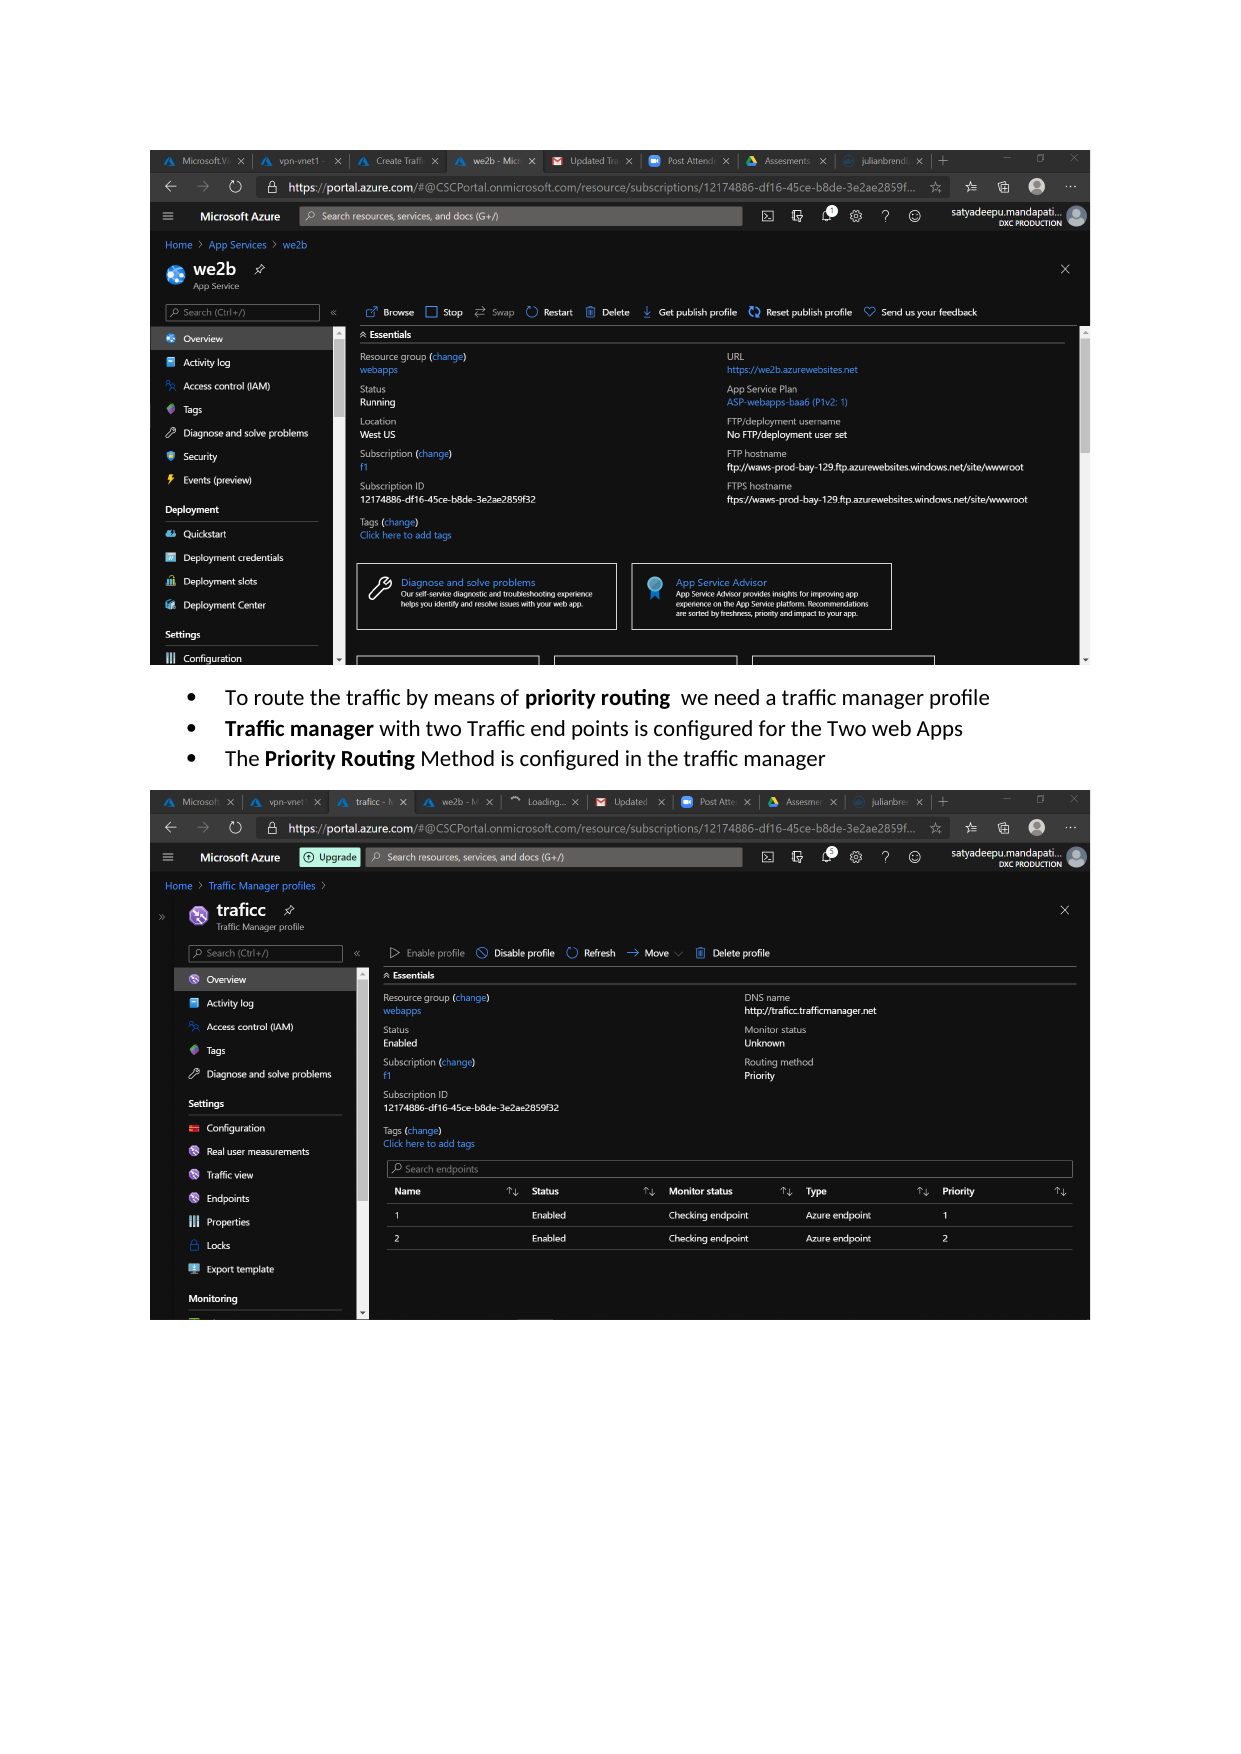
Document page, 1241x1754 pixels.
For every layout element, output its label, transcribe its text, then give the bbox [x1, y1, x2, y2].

list To route the traffic by means of priority routing we need a traffic manager profile [187, 683, 1090, 712]
picture [150, 790, 1091, 1320]
list Traffic manager with two Traffic end points is configured for the Two web Apps [187, 714, 1090, 742]
picture [150, 150, 1091, 665]
list The Priority Routing Method is configured in the traffic manager [187, 744, 1090, 772]
